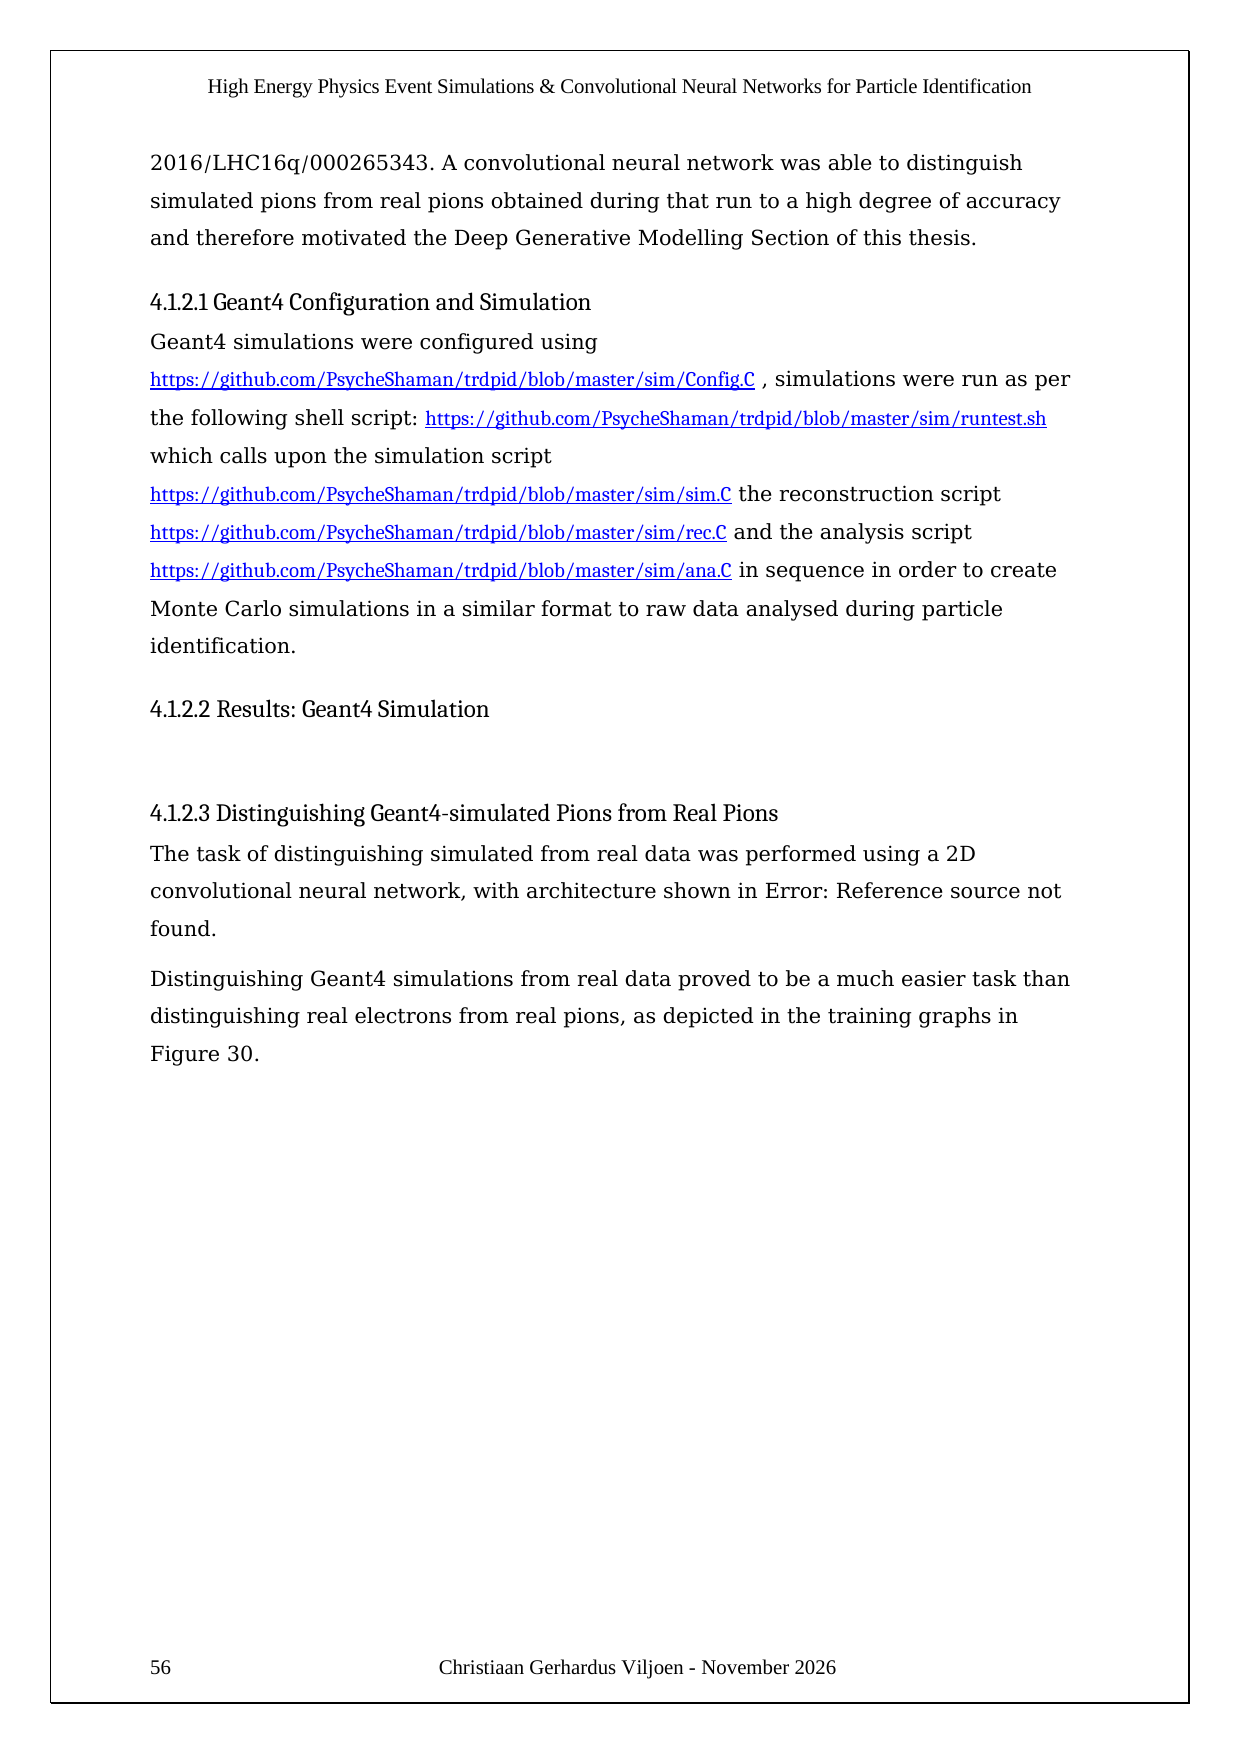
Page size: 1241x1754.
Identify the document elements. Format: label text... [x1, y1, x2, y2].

subtitle Distinguishing Geant4-simulated Pions from Real Pions [150, 799, 1089, 828]
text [150, 150, 1089, 250]
text Distinguishing Geant4 simulations from real data proved to be a much easier task than distinguishing real electrons from real pions, as depicted in the training graphs in Figure 29. [150, 965, 1089, 1065]
subtitle Results: Geant4 Simulation [150, 695, 1089, 724]
text Geant4 simulations were configured using https://github.com/PsycheShaman/trdpid/blob/master/sim/Config.C , simulations were run as per the following shell script: https://github.com/PsycheShaman/trdpid/blob/master/sim/runtest.sh which calls upon the simulation script https://github.com/PsycheShaman/trdpid/blob/master/sim/sim.C the reconstruction script https://github.com/PsycheShaman/trdpid/blob/master/sim/rec.C and the analysis script https://github.com/PsycheShaman/trdpid/blob/master/sim/ana.C in sequence in order to create Monte Carlo simulations in a similar format to raw data analysed during particle identification. [150, 329, 1089, 658]
subtitle Geant4 Configuration and Simulation [150, 287, 1089, 316]
